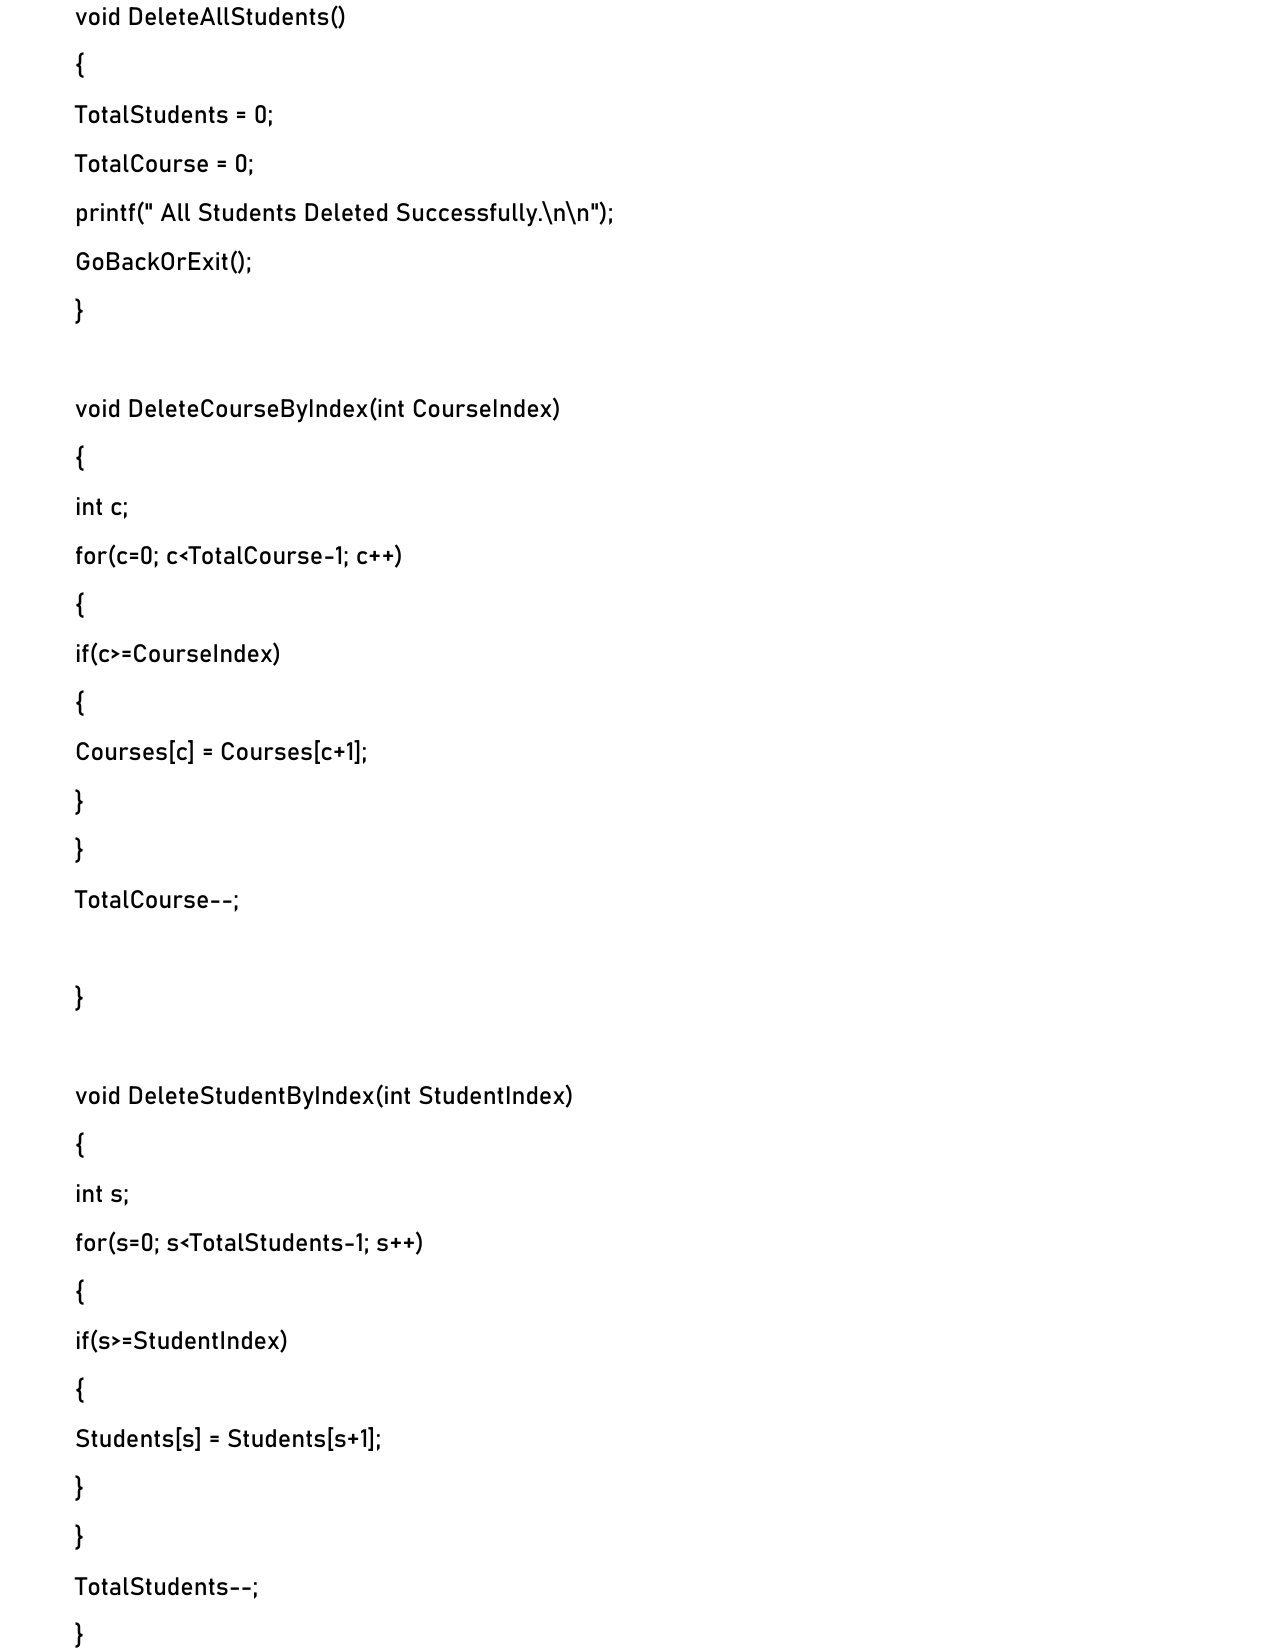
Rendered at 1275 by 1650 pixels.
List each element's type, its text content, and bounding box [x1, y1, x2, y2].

text void DeleteAllStudents() [75, 0, 1275, 30]
text } [75, 834, 1275, 864]
text } [75, 1619, 1275, 1649]
text TotalCourse = 0; [75, 147, 1275, 177]
text int c; [75, 491, 1275, 521]
text GoBackOrExit(); [75, 245, 1275, 275]
text { [75, 1128, 1275, 1158]
text void DeleteStudentByIndex(int StudentIndex) [75, 1079, 1275, 1109]
text } [75, 294, 1275, 324]
text Courses[c] = Courses[c+1]; [75, 736, 1275, 766]
text { [75, 1374, 1275, 1404]
text void DeleteCourseByIndex(int CourseIndex) [75, 392, 1275, 422]
text { [75, 589, 1275, 619]
text int s; [75, 1177, 1275, 1207]
text TotalStudents = 0; [75, 98, 1275, 128]
text } [75, 1521, 1275, 1551]
text printf(" All Students Deleted Successfully.\n\n"); [75, 196, 1275, 226]
text { [75, 687, 1275, 717]
text TotalCourse--; [75, 883, 1275, 913]
text if(c>=CourseIndex) [75, 638, 1275, 668]
text { [75, 1276, 1275, 1306]
text } [75, 785, 1275, 815]
text for(c=0; c<TotalCourse-1; c++) [75, 540, 1275, 570]
text } [75, 1472, 1275, 1502]
text if(s>=StudentIndex) [75, 1325, 1275, 1355]
text Students[s] = Students[s+1]; [75, 1423, 1275, 1453]
text for(s=0; s<TotalStudents-1; s++) [75, 1227, 1275, 1257]
text { [75, 49, 1275, 79]
text TotalStudents--; [75, 1570, 1275, 1600]
text { [75, 442, 1275, 472]
text } [75, 981, 1275, 1011]
